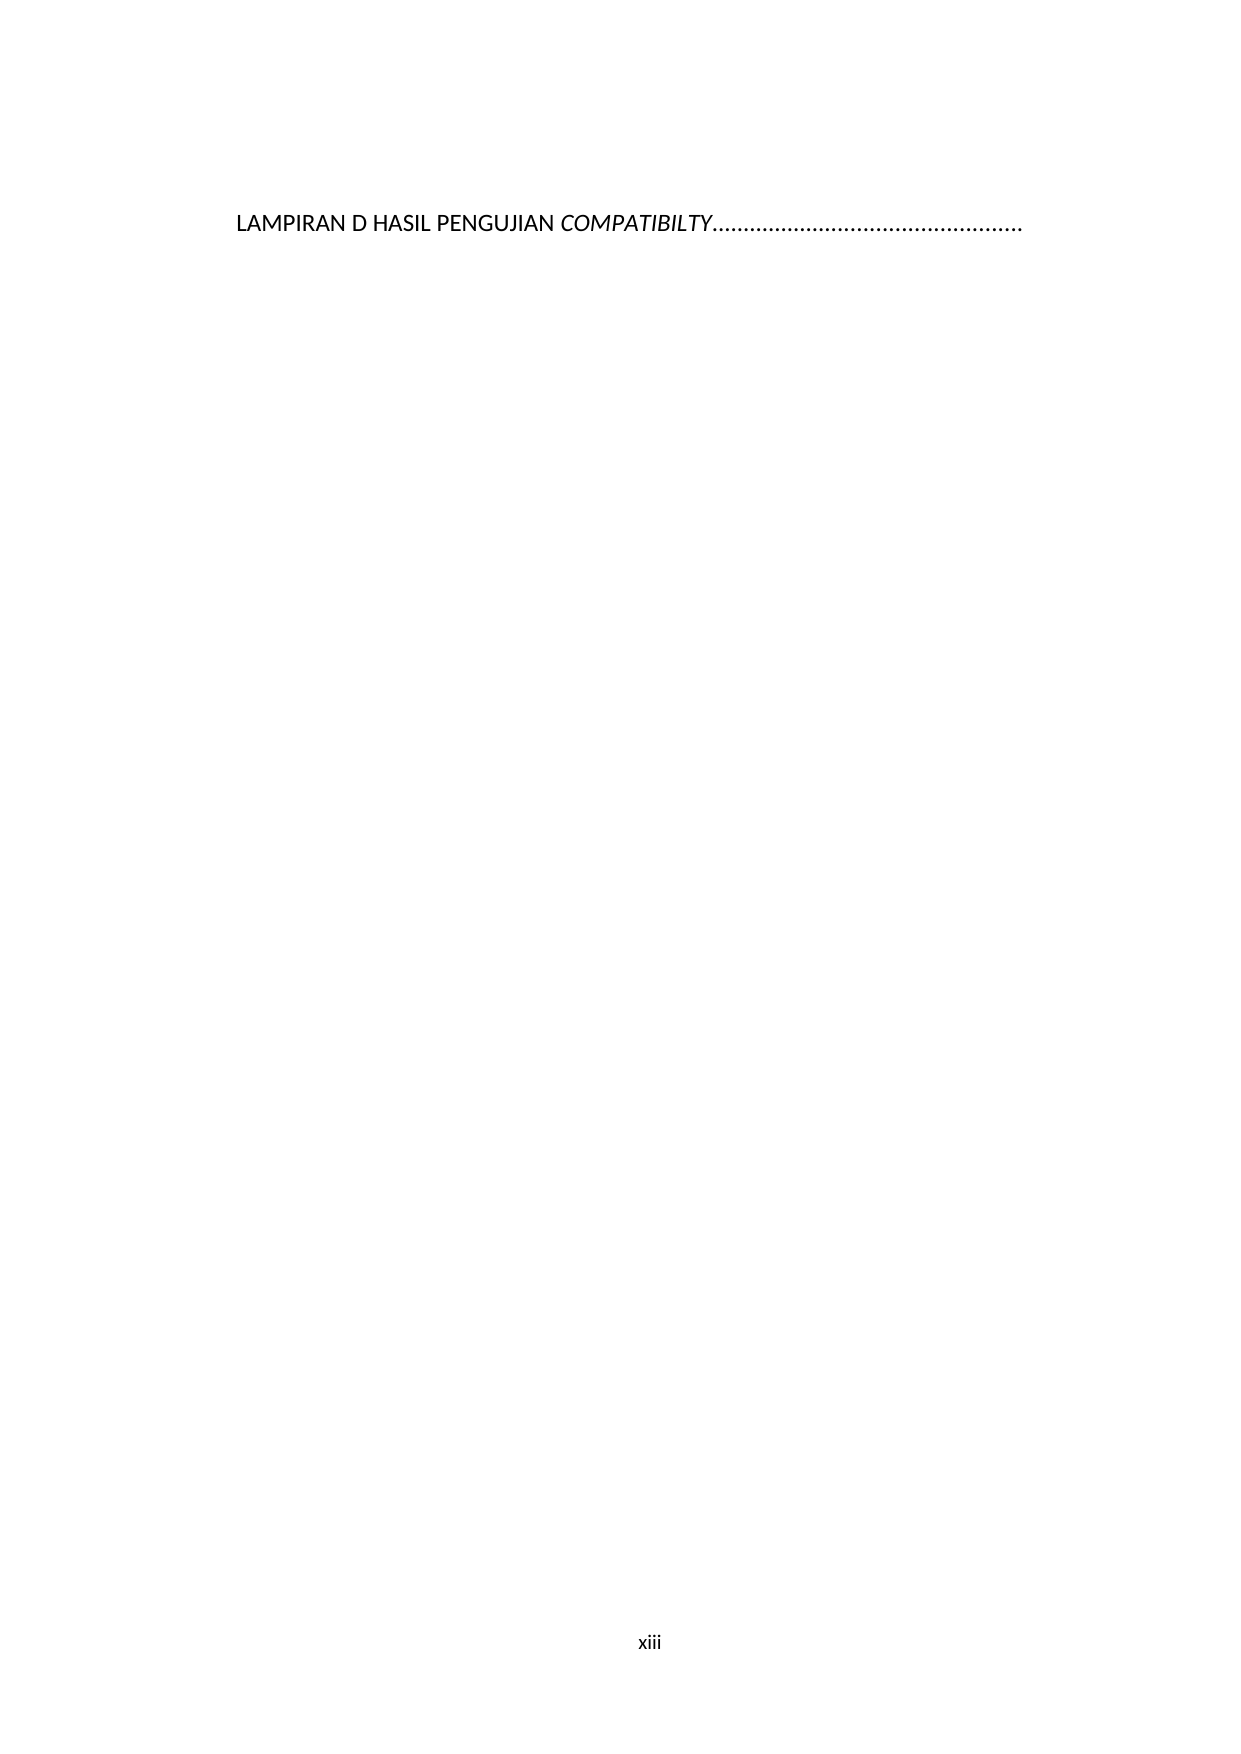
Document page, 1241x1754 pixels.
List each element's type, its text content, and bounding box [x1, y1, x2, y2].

text LAMPIRAN D HASIL PENGUJIAN COMPATIBILTY 128 [236, 207, 974, 237]
